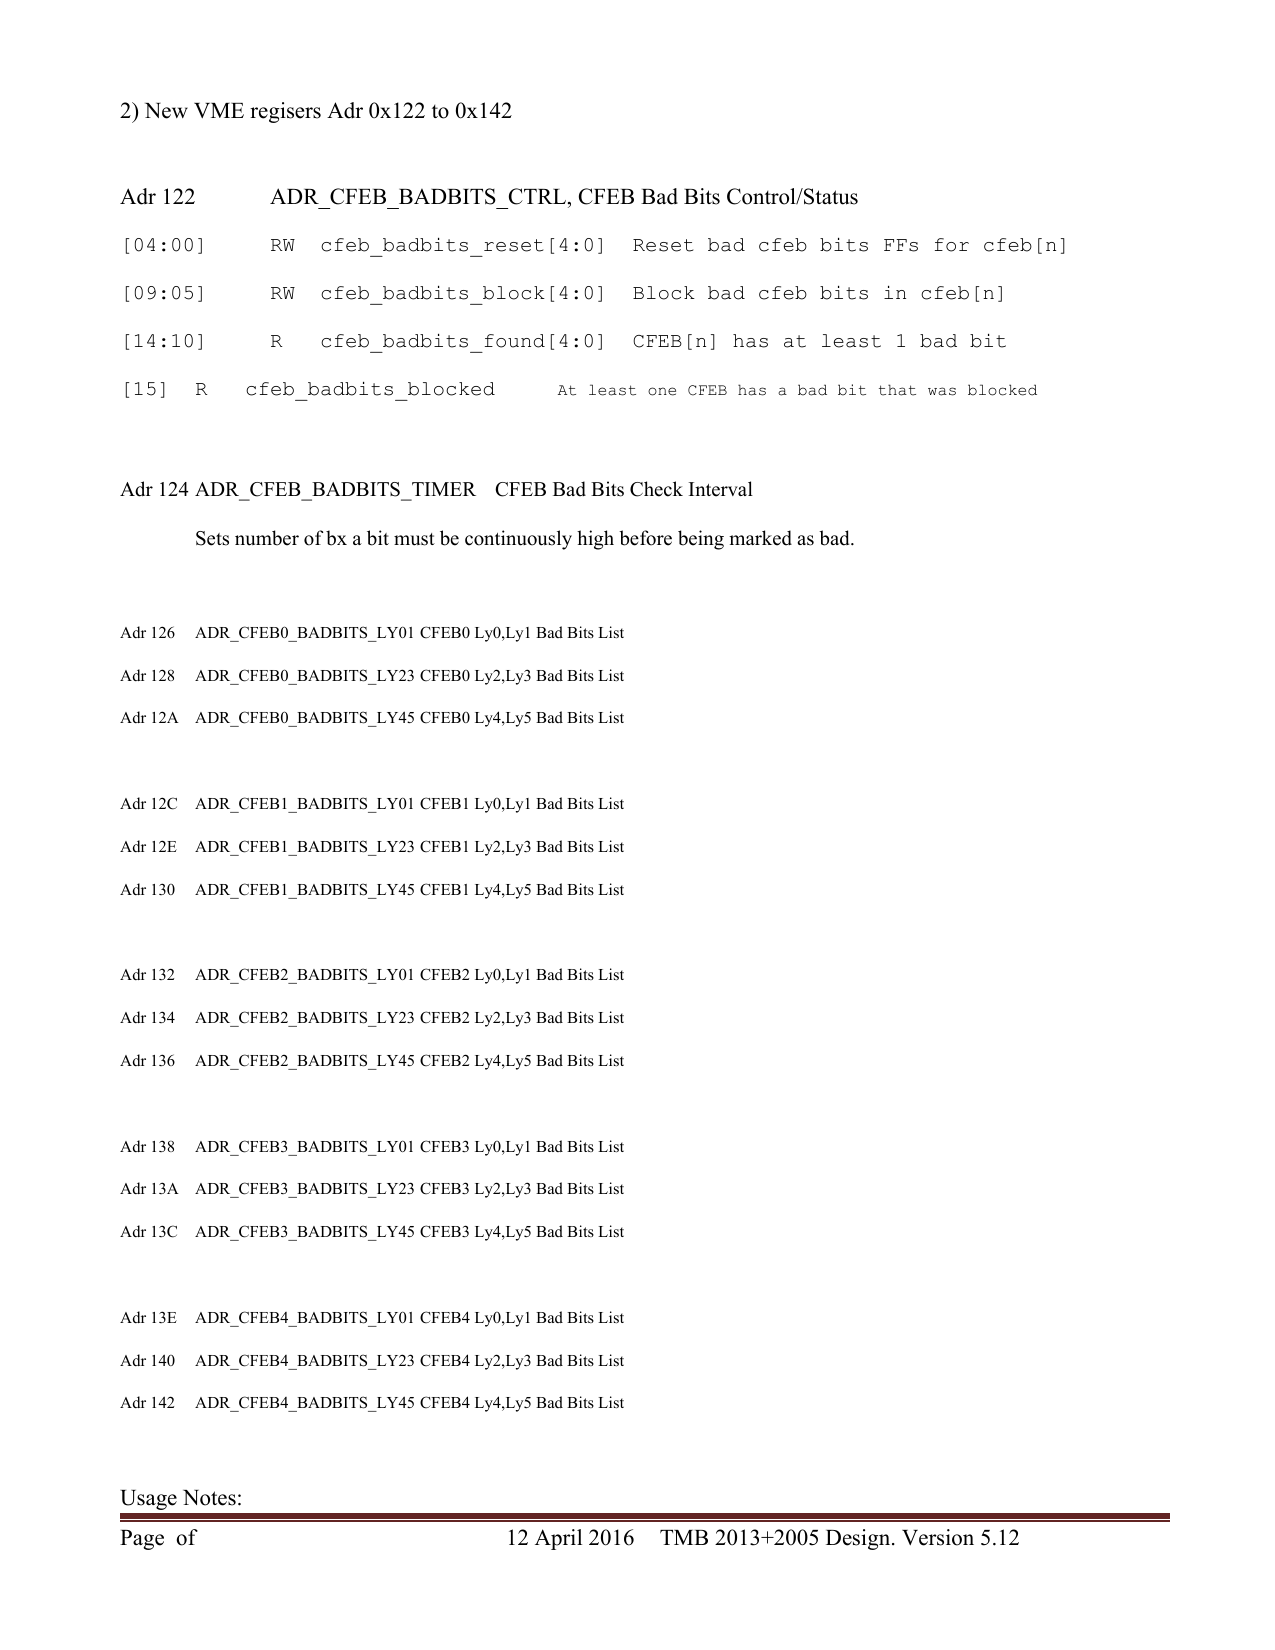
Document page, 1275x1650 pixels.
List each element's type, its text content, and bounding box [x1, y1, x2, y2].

text Usage Notes: [120, 1484, 1170, 1511]
text [14:10] R cfeb_badbits_found[4:0] CFEB[n] has at least 1 bad bit [120, 330, 1170, 354]
text [04:00] RW cfeb_badbits_reset[4:0] Reset bad cfeb bits FFs for cfeb[n] [120, 234, 1170, 258]
text Adr 128 ADR_CFEB0_BADBITS_LY23 CFEB0 Ly2,Ly3 Bad Bits List [120, 665, 1170, 684]
text Adr 134 ADR_CFEB2_BADBITS_LY23 CFEB2 Ly2,Ly3 Bad Bits List [120, 1008, 1170, 1027]
text Adr 13E ADR_CFEB4_BADBITS_LY01 CFEB4 Ly0,Ly1 Bad Bits List [120, 1308, 1170, 1327]
text Adr 140 ADR_CFEB4_BADBITS_LY23 CFEB4 Ly2,Ly3 Bad Bits List [120, 1350, 1170, 1369]
text Adr 126 ADR_CFEB0_BADBITS_LY01 CFEB0 Ly0,Ly1 Bad Bits List [120, 623, 1170, 642]
text Adr 122 ADR_CFEB_BADBITS_CTRL, CFEB Bad Bits Control/Status [120, 183, 1170, 209]
text 2) New VME regisers Adr 0x122 to 0x142 [120, 97, 1170, 124]
text Adr 12E ADR_CFEB1_BADBITS_LY23 CFEB1 Ly2,Ly3 Bad Bits List [120, 837, 1170, 856]
text [15] R cfeb_badbits_blocked At least one CFEB has a bad bit that was blocked [120, 378, 1170, 402]
text Adr 13C ADR_CFEB3_BADBITS_LY45 CFEB3 Ly4,Ly5 Bad Bits List [120, 1222, 1170, 1241]
text Sets number of bx a bit must be continuously high before being marked as bad. [120, 526, 1170, 550]
text Adr 124 ADR_CFEB_BADBITS_TIMER CFEB Bad Bits Check Interval [120, 477, 1170, 501]
text Adr 142 ADR_CFEB4_BADBITS_LY45 CFEB4 Ly4,Ly5 Bad Bits List [120, 1393, 1170, 1412]
text Adr 132 ADR_CFEB2_BADBITS_LY01 CFEB2 Ly0,Ly1 Bad Bits List [120, 965, 1170, 984]
text Adr 138 ADR_CFEB3_BADBITS_LY01 CFEB3 Ly0,Ly1 Bad Bits List [120, 1136, 1170, 1156]
text Adr 12C ADR_CFEB1_BADBITS_LY01 CFEB1 Ly0,Ly1 Bad Bits List [120, 794, 1170, 813]
text Adr 13A ADR_CFEB3_BADBITS_LY23 CFEB3 Ly2,Ly3 Bad Bits List [120, 1179, 1170, 1198]
text Adr 136 ADR_CFEB2_BADBITS_LY45 CFEB2 Ly4,Ly5 Bad Bits List [120, 1051, 1170, 1070]
text Adr 130 ADR_CFEB1_BADBITS_LY45 CFEB1 Ly4,Ly5 Bad Bits List [120, 879, 1170, 899]
text [09:05] RW cfeb_badbits_block[4:0] Block bad cfeb bits in cfeb[n] [120, 282, 1170, 306]
text Adr 12A ADR_CFEB0_BADBITS_LY45 CFEB0 Ly4,Ly5 Bad Bits List [120, 708, 1170, 727]
